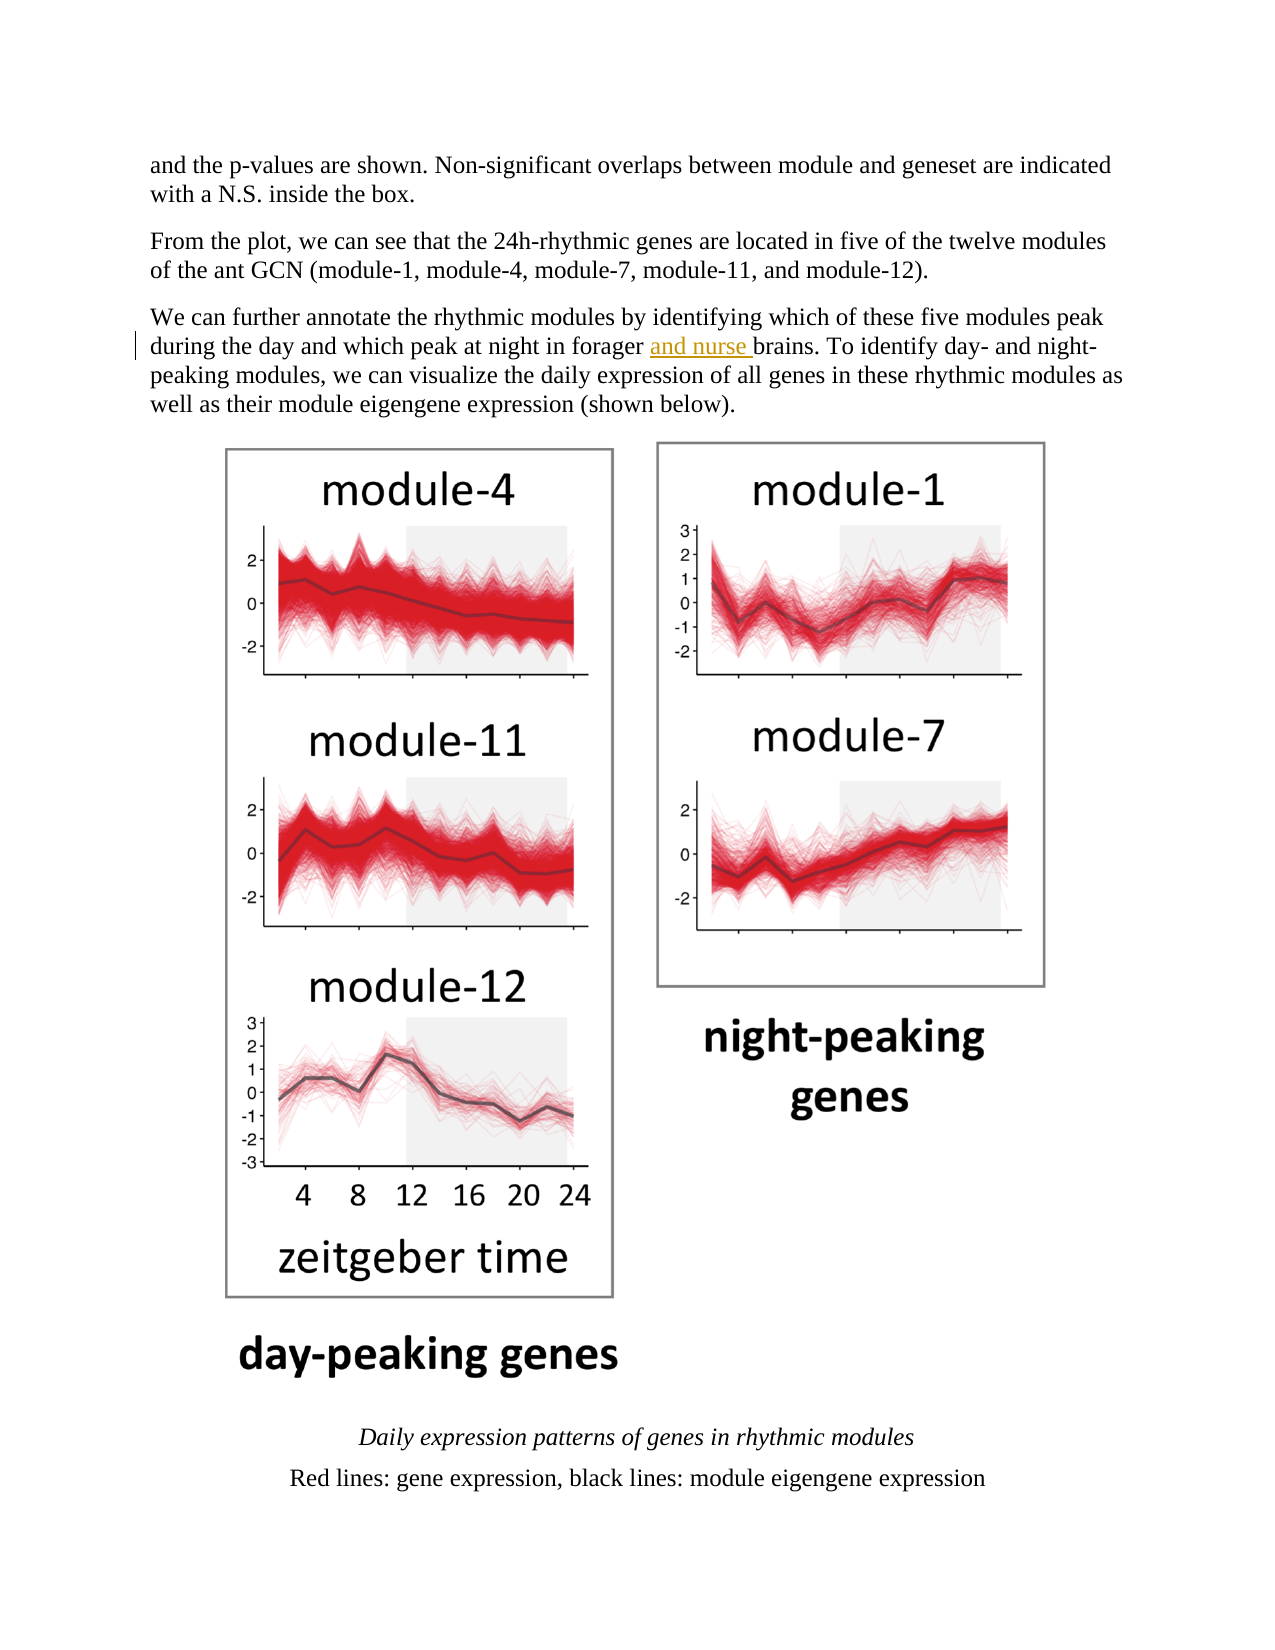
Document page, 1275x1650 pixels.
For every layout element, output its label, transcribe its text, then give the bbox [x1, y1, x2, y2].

text Daily expression patterns of genes in rhythmic modules [150, 1422, 1125, 1451]
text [150, 150, 1125, 207]
text From the plot, we can see that the 24h-rhythmic genes are located in five of the twelve modules of the ant GCN (module-1, module-4, module-7, module-11, and module-12). [150, 226, 1125, 284]
text Red lines: gene expression, black lines: module eigengene expression [150, 1463, 1125, 1492]
text We can further annotate the rhythmic modules by identifying which of these five modules peak during the day and which peak at night in forager brains. To identify day- and night-peaking modules, we can visualize the daily expression of all genes in these rhythmic modules as well as their module eigengene expression (shown below). [150, 302, 1125, 417]
picture [215, 438, 1060, 1402]
